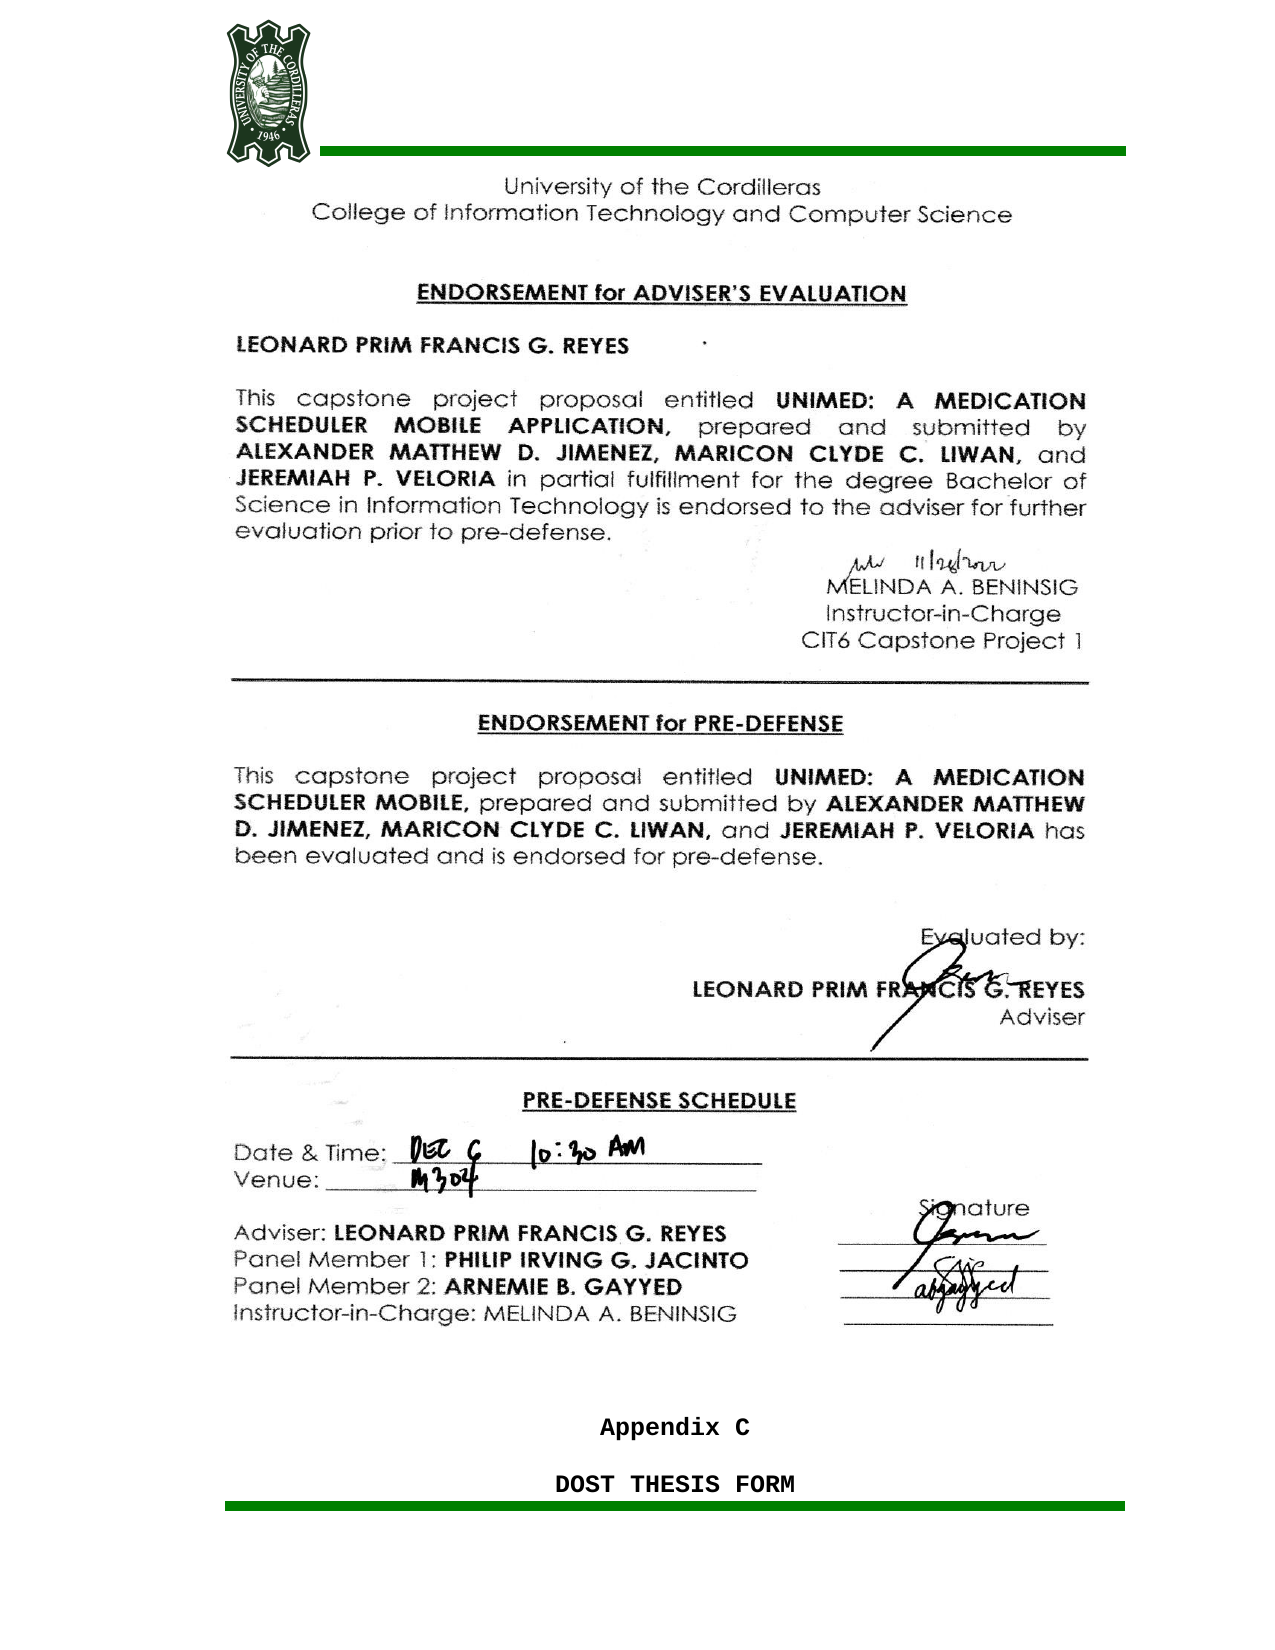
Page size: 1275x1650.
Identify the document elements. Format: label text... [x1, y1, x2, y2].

picture [225, 19, 1094, 1332]
text Appendix C [225, 1414, 1125, 1443]
text DOST THESIS FORM [225, 1471, 1125, 1499]
